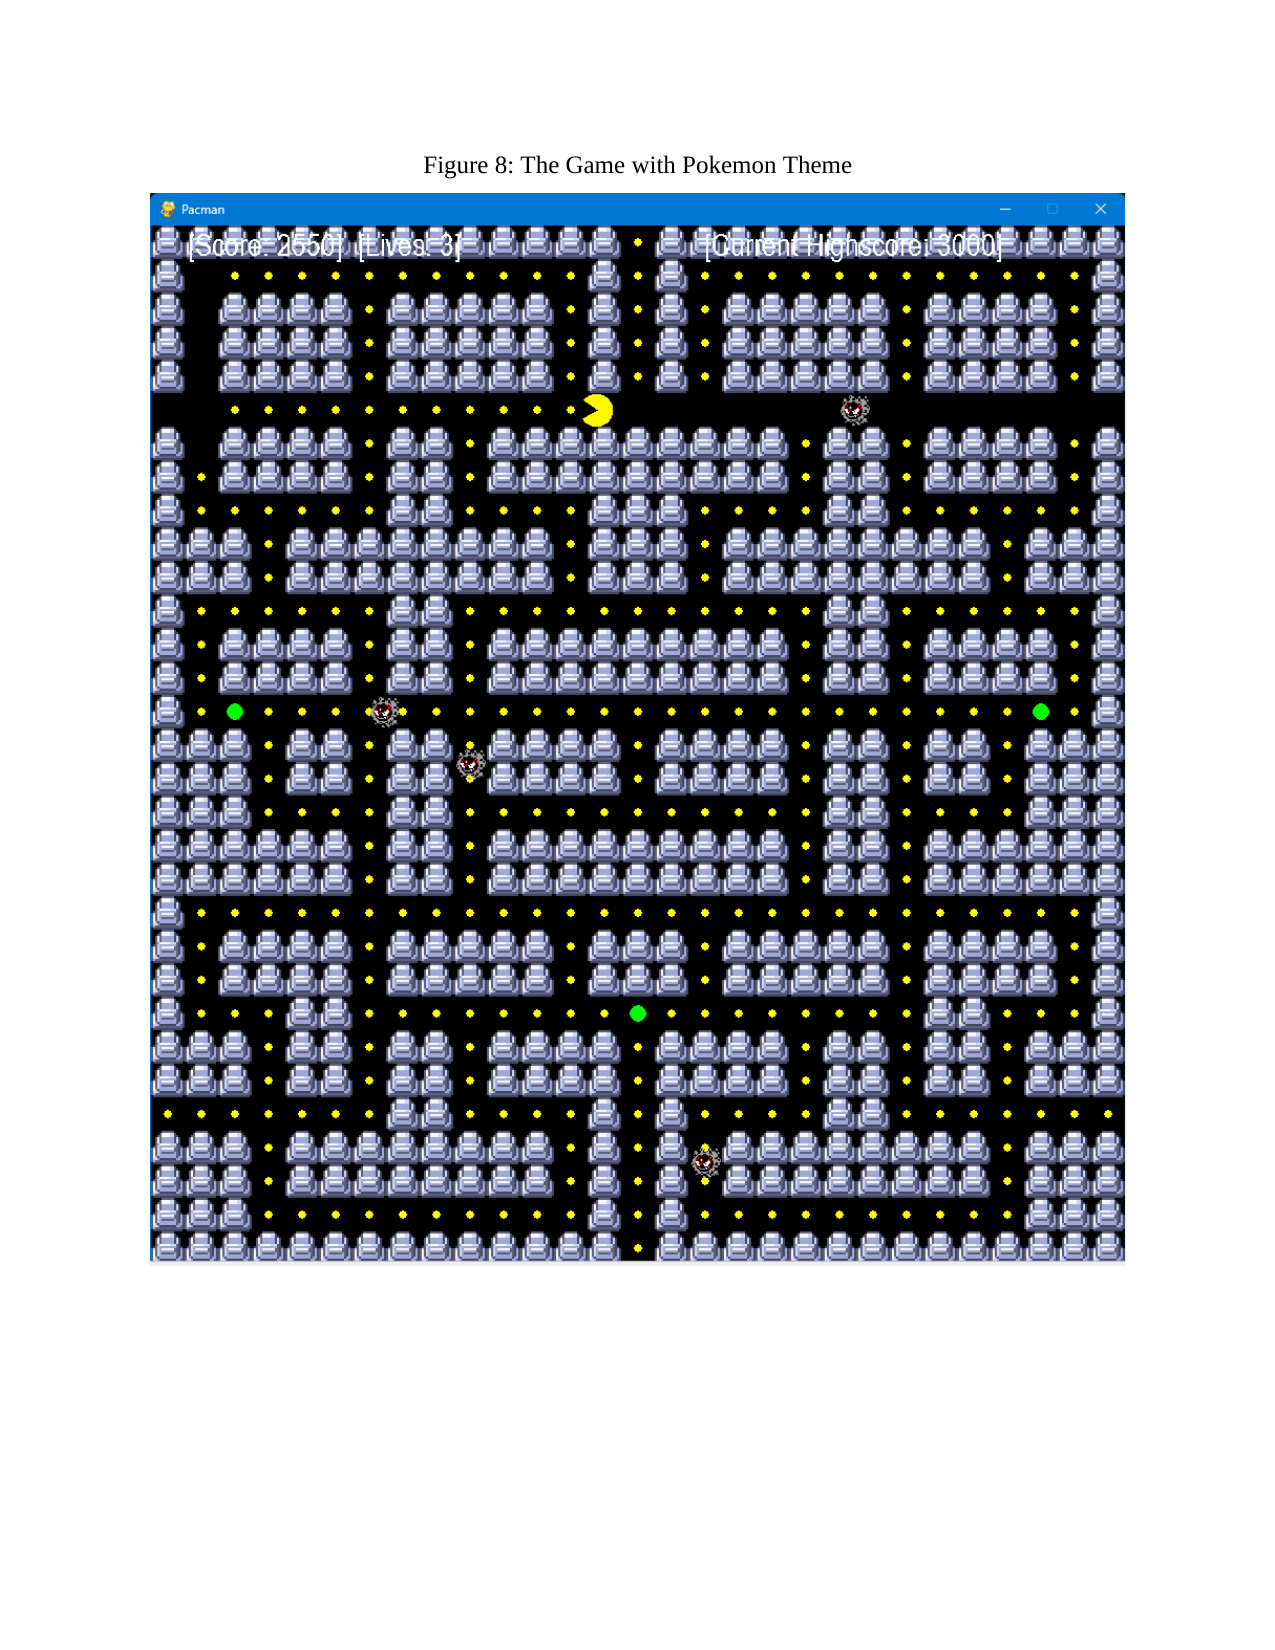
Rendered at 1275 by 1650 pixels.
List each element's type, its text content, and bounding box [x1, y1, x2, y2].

picture [150, 193, 1125, 1266]
text Figure 8: The Game with Pokemon Theme [150, 150, 1125, 193]
